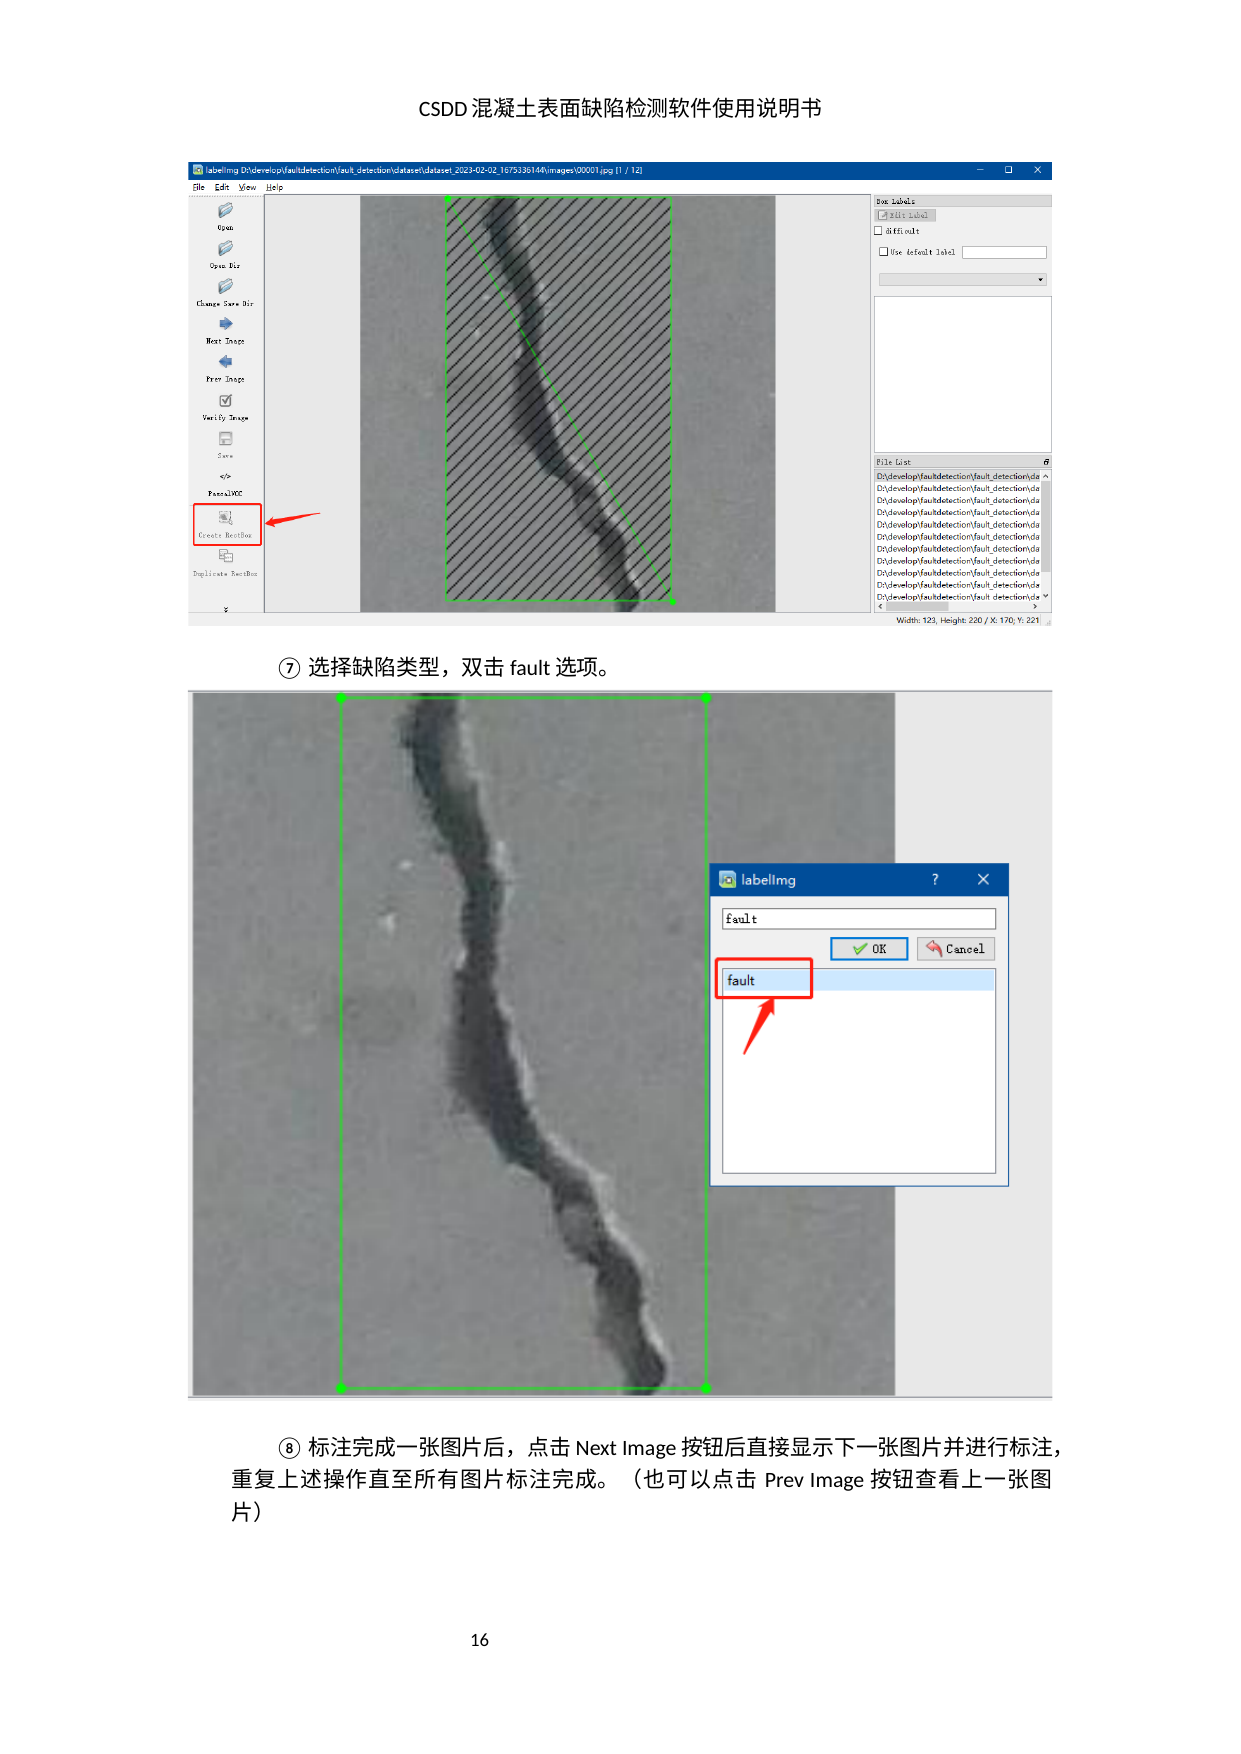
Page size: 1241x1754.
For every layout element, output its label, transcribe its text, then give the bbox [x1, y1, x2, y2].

picture [187, 682, 1053, 1401]
picture [188, 162, 1052, 626]
list ⑧标注完成一张图片后，点击Next Image按钮后直接显示下一张图片并进行标注，重复上述操作直至所有图片标注完成。（也可以点击Prev Image按钮查看上一张图片） [231, 1429, 1053, 1527]
list ⑦选择缺陷类型，双击fault选项。 [231, 649, 1053, 682]
